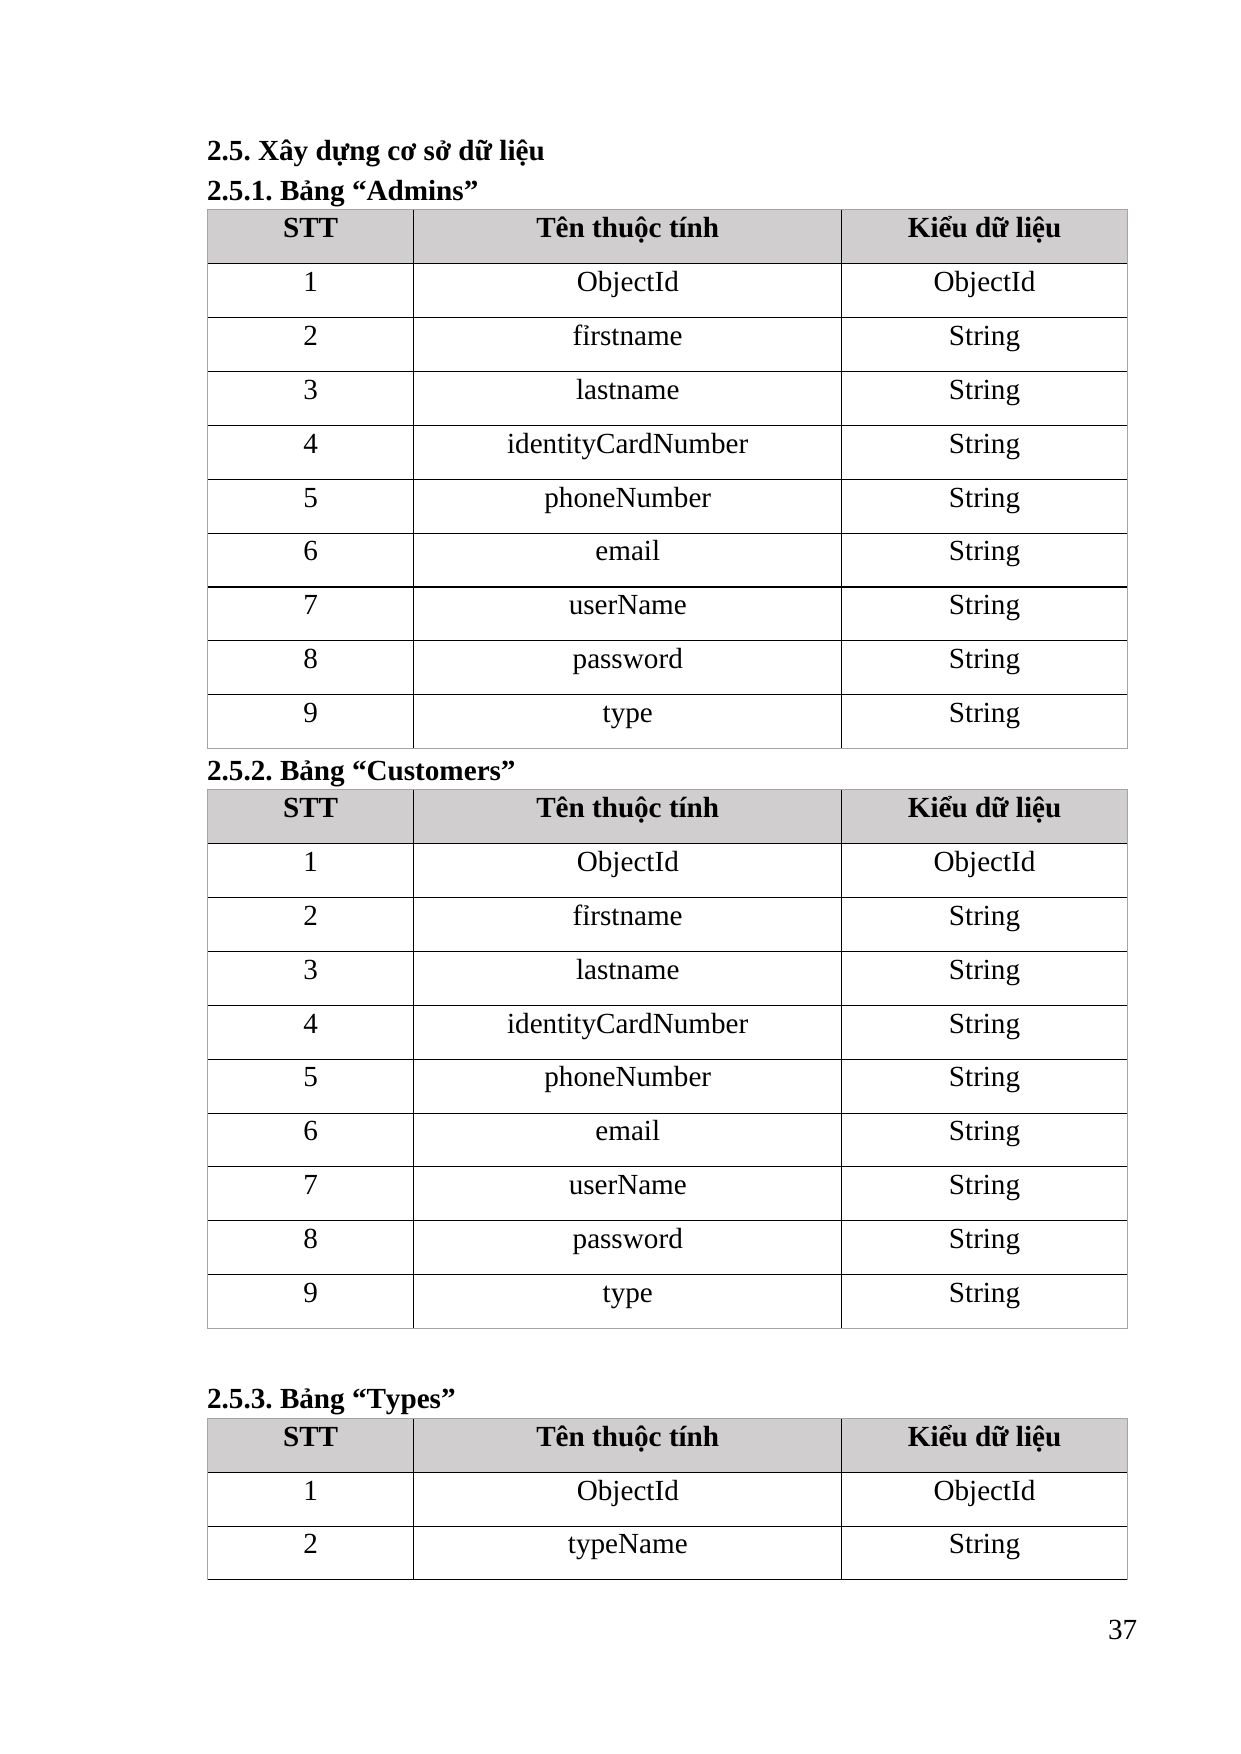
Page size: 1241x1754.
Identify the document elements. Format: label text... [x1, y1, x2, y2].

table_cell String [842, 480, 1127, 532]
table_cell String [842, 1114, 1127, 1166]
table_cell ObjectId [414, 1473, 841, 1526]
table_header STT [208, 210, 413, 263]
table_cell 9 [208, 1275, 413, 1328]
table_cell userName [414, 1167, 841, 1220]
table_cell 7 [208, 588, 413, 640]
table_header Kiểu dữ liệu [842, 790, 1127, 843]
table_cell String [842, 1167, 1127, 1220]
table_cell lastname [414, 952, 841, 1005]
table_cell lastname [414, 372, 841, 425]
table_cell fỉrstname [414, 318, 841, 371]
table_cell password [414, 641, 841, 694]
table_cell fỉrstname [414, 898, 841, 951]
table_cell 2 [208, 318, 413, 371]
table_cell 4 [208, 426, 413, 479]
table_cell 6 [208, 1114, 413, 1166]
table_cell ObjectId [414, 844, 841, 897]
table_cell String [842, 1275, 1127, 1328]
table_cell String [842, 898, 1127, 951]
table_cell 9 [208, 695, 413, 748]
table_cell phoneNumber [414, 1060, 841, 1112]
table_cell String [842, 641, 1127, 694]
subtitle 2.5.2. Bảng “Customers” [207, 753, 1137, 787]
table_cell ObjectId [842, 844, 1127, 897]
table_cell identityCardNumber [414, 426, 841, 479]
table_cell String [842, 318, 1127, 371]
table_cell 1 [208, 844, 413, 897]
table_cell email [414, 1114, 841, 1166]
table_cell type [414, 1275, 841, 1328]
table_cell typeName [414, 1527, 841, 1579]
table_header STT [208, 1419, 413, 1472]
subtitle 2.5. Xây dựng cơ sở dữ liệu [207, 133, 1137, 166]
table_cell phoneNumber [414, 480, 841, 532]
table_cell 1 [208, 264, 413, 317]
table_cell 5 [208, 480, 413, 532]
subtitle 2.5.1. Bảng “Admins” [207, 173, 1137, 207]
table_cell email [414, 534, 841, 586]
table_cell 5 [208, 1060, 413, 1112]
subtitle 2.5.3. Bảng “Types” [207, 1382, 1137, 1415]
table_cell 8 [208, 641, 413, 694]
table_cell password [414, 1221, 841, 1274]
table_cell String [842, 1527, 1127, 1579]
table_header Tên thuộc tính [414, 1419, 841, 1472]
table_cell 2 [208, 1527, 413, 1579]
table_header Tên thuộc tính [414, 210, 841, 263]
table_cell userName [414, 588, 841, 640]
table_header STT [208, 790, 413, 843]
table_cell String [842, 1221, 1127, 1274]
table_header Kiểu dữ liệu [842, 1419, 1127, 1472]
table_cell 4 [208, 1006, 413, 1058]
table_cell 2 [208, 898, 413, 951]
table_cell String [842, 1060, 1127, 1112]
table_cell String [842, 588, 1127, 640]
table_cell 8 [208, 1221, 413, 1274]
table_cell ObjectId [842, 1473, 1127, 1526]
table_header Tên thuộc tính [414, 790, 841, 843]
table_cell String [842, 534, 1127, 586]
table_cell ObjectId [842, 264, 1127, 317]
table_cell 6 [208, 534, 413, 586]
table_cell identityCardNumber [414, 1006, 841, 1058]
table_cell String [842, 952, 1127, 1005]
table_cell String [842, 1006, 1127, 1058]
table_cell ObjectId [414, 264, 841, 317]
table_cell String [842, 372, 1127, 425]
table_header Kiểu dữ liệu [842, 210, 1127, 263]
table_cell 7 [208, 1167, 413, 1220]
table_cell type [414, 695, 841, 748]
table_cell String [842, 426, 1127, 479]
table_cell String [842, 695, 1127, 748]
table_cell 1 [208, 1473, 413, 1526]
table_cell 3 [208, 952, 413, 1005]
table_cell 3 [208, 372, 413, 425]
